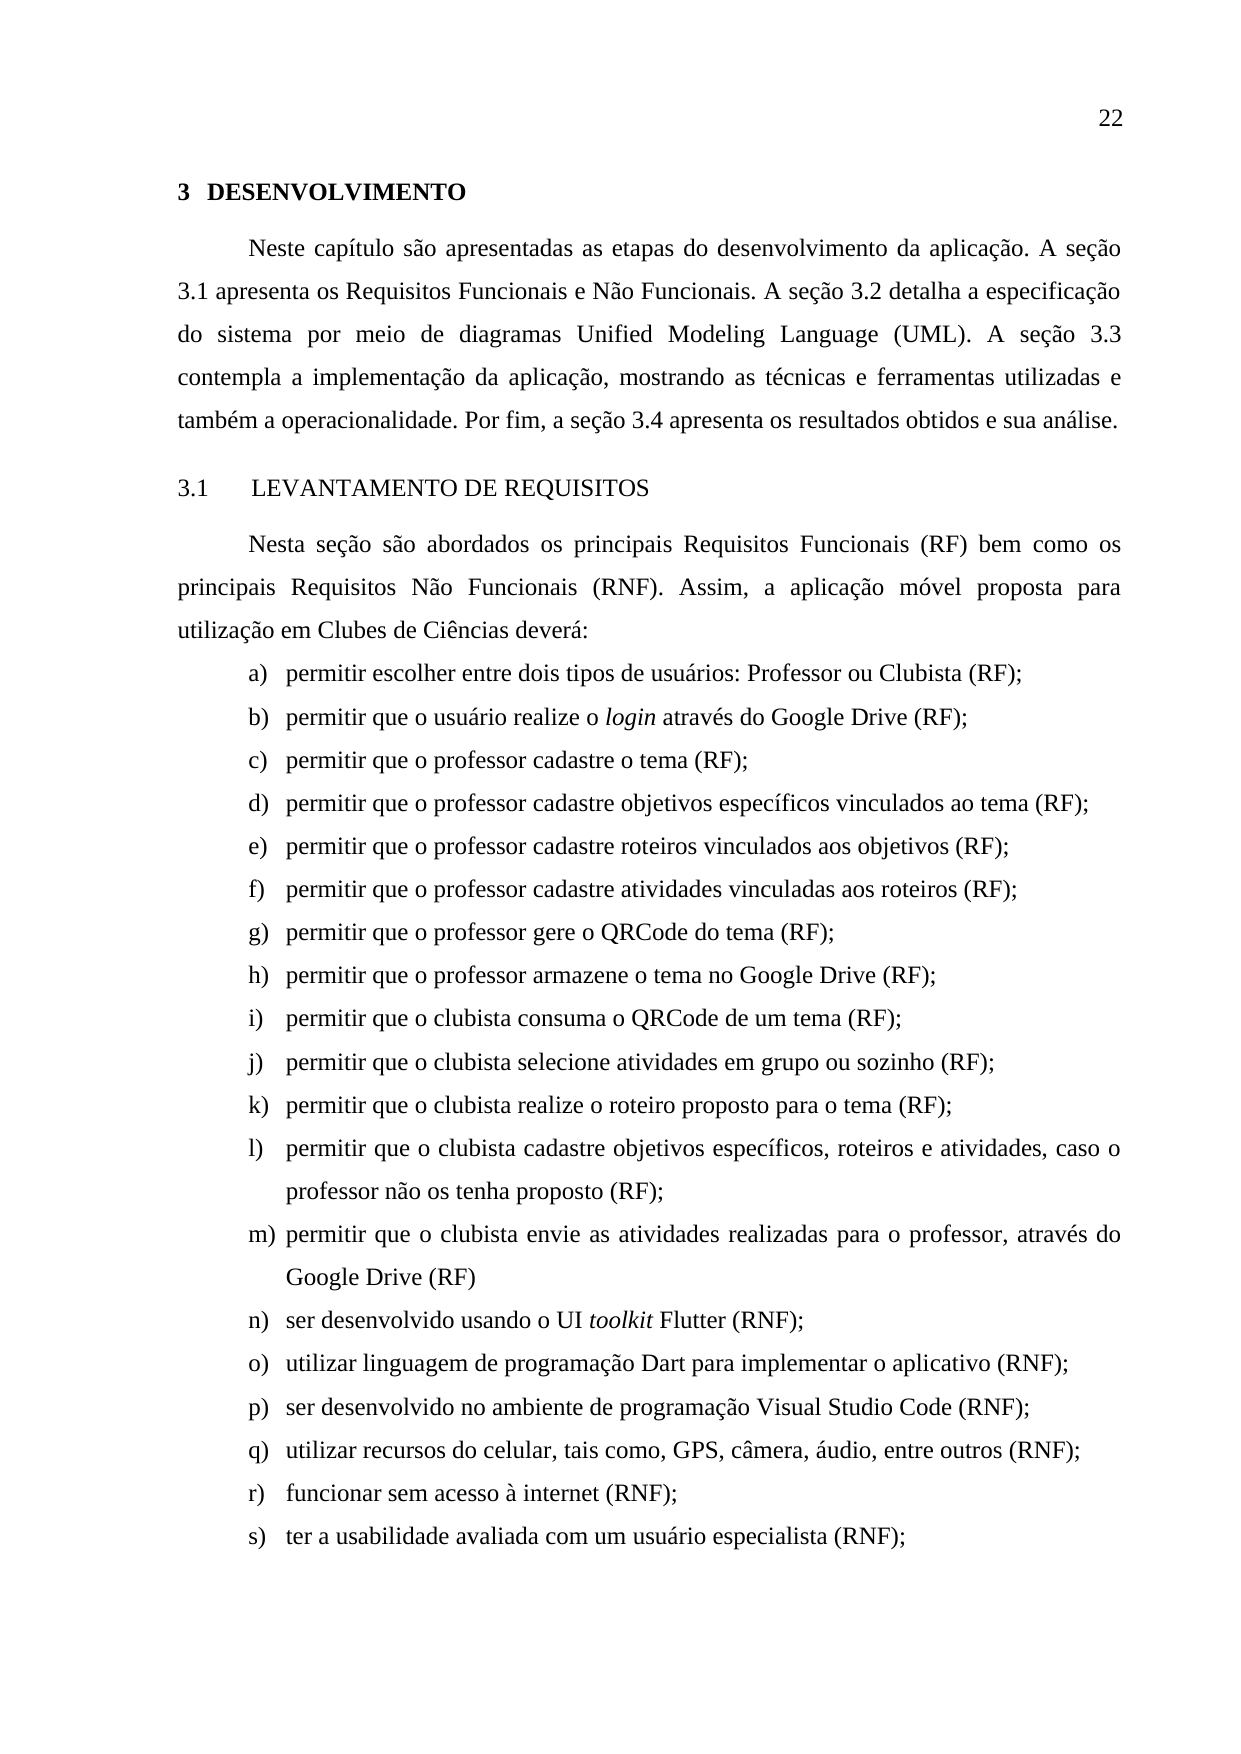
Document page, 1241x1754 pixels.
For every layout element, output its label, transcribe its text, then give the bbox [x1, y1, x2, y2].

list permitir que o clubista realize o roteiro proposto para o tema (RF); [248, 1090, 1122, 1118]
list permitir que o clubista selecione atividades em grupo ou sozinho (RF); [248, 1047, 1122, 1075]
list permitir que o usuário realize o login através do Google Drive (RF); [248, 702, 1122, 730]
text Neste capítulo são apresentadas as etapas do desenvolvimento da aplicação. A seção 3.1 apresenta os Requisitos Funcionais e Não Funcionais. A seção 3.2 detalha a especificação do sistema por meio de diagramas Unified Modeling Language (UML). A seção 3.3 contempla a implementação da aplicação, mostrando as técnicas e ferramentas utilizadas e também a operacionalidade. Por fim, a seção 3.4 apresenta os resultados obtidos e sua análise. [177, 233, 1122, 434]
list permitir que o professor cadastre objetivos específicos vinculados ao tema (RF); [248, 788, 1122, 817]
list permitir que o professor cadastre o tema (RF); [248, 745, 1122, 773]
list permitir que o professor gere o QRCode do tema (RF); [248, 917, 1122, 946]
list ter a usabilidade avaliada com um usuário especialista (RNF); [248, 1521, 1122, 1550]
list utilizar recursos do celular, tais como, GPS, câmera, áudio, entre outros (RNF); [248, 1435, 1122, 1463]
list funcionar sem acesso à internet (RNF); [248, 1478, 1122, 1507]
list permitir que o clubista envie as atividades realizadas para o professor, através do Google Drive (RF) [248, 1219, 1122, 1291]
text Nesta seção são abordados os principais Requisitos Funcionais (RF) bem como os principais Requisitos Não Funcionais (RNF). Assim, a aplicação móvel proposta para utilização em Clubes de Ciências deverá: [177, 529, 1122, 644]
list utilizar linguagem de programação Dart para implementar o aplicativo (RNF); [248, 1348, 1122, 1377]
list permitir que o clubista cadastre objetivos específicos, roteiros e atividades, caso o professor não os tenha proposto (RF); [248, 1133, 1122, 1205]
list ser desenvolvido usando o UI toolkit Flutter (RNF); [248, 1305, 1122, 1334]
list permitir que o clubista consuma o QRCode de um tema (RF); [248, 1003, 1122, 1032]
subtitle Levantamento de REQUISITOS [177, 473, 1122, 502]
subtitle DESENVOLVIMENTO [177, 177, 1122, 206]
list ser desenvolvido no ambiente de programação Visual Studio Code (RNF); [248, 1392, 1122, 1420]
list permitir que o professor cadastre atividades vinculadas aos roteiros (RF); [248, 874, 1122, 903]
list permitir escolher entre dois tipos de usuários: Professor ou Clubista (RF); [248, 658, 1122, 687]
list permitir que o professor armazene o tema no Google Drive (RF); [248, 960, 1122, 989]
list permitir que o professor cadastre roteiros vinculados aos objetivos (RF); [248, 831, 1122, 860]
